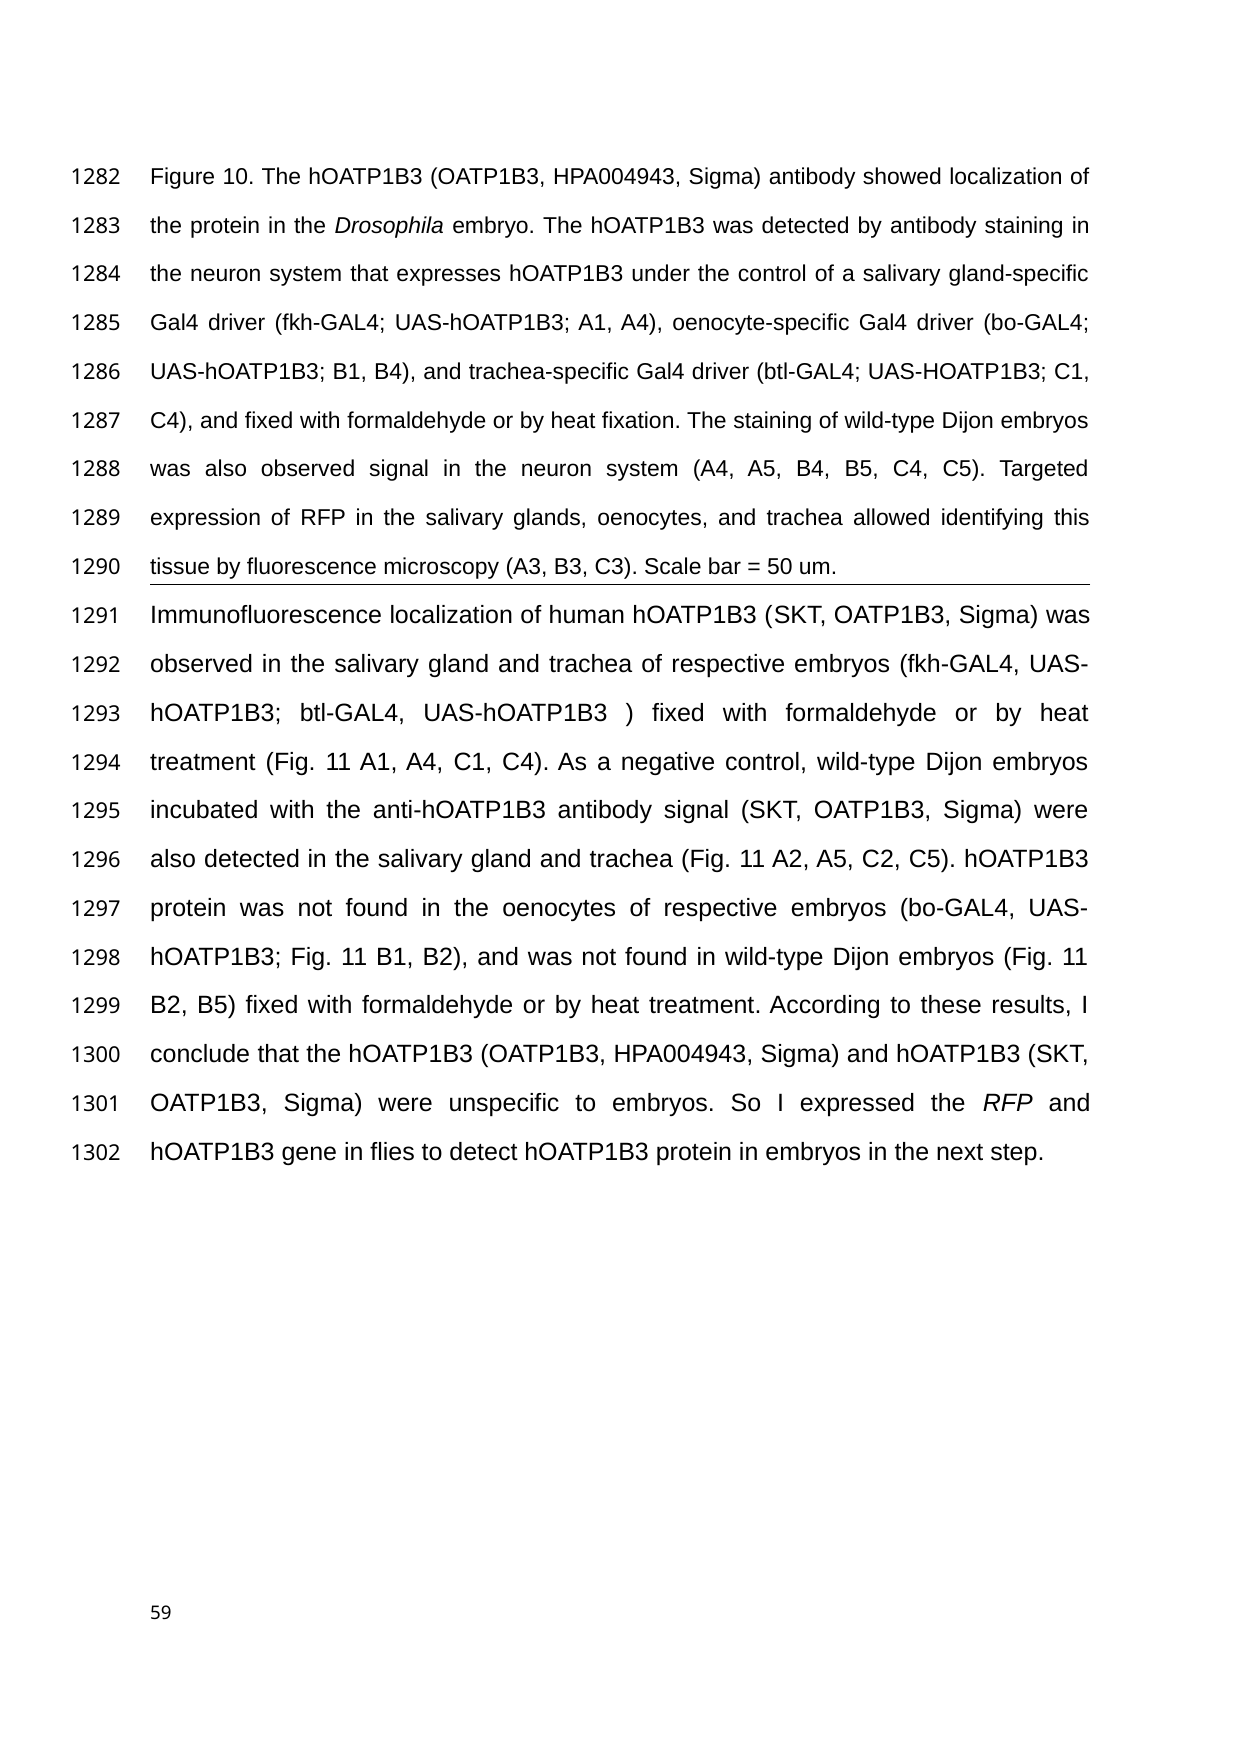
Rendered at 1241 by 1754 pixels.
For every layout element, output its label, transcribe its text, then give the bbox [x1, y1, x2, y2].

text Immunofluorescence localization of human hOATP1B3 (SKT, OATP1B3, Sigma) was observed in the salivary gland and trachea of respective embryos (fkh-GAL4, UAS-hOATP1B3; btl-GAL4, UAS-hOATP1B3 ) fixed with formaldehyde or by heat treatment (Fig. 11 A1, A4, C1, C4). As a negative control, wild-type Dijon embryos incubated with the anti-hOATP1B3 antibody signal (SKT, OATP1B3, Sigma) were also detected in the salivary gland and trachea (Fig. 11 A2, A5, C2, C5). hOATP1B3 protein was not found in the oenocytes of respective embryos (bo-GAL4, UAS-hOATP1B3; Fig. 11 B1, B2), and was not found in wild-type Dijon embryos (Fig. 11 B2, B5) fixed with formaldehyde or by heat treatment. According to these results, I conclude that the hOATP1B3 (OATP1B3, HPA004943, Sigma) and hOATP1B3 (SKT, OATP1B3, Sigma) were unspecific to embryos. So I expressed the RFP and hOATP1B3 gene in flies to detect hOATP1B3 protein in embryos in the next step. [150, 598, 1090, 1167]
text Figure 10. The hOATP1B3 (OATP1B3, HPA004943, Sigma) antibody showed localization of the protein in the Drosophila embryo. The hOATP1B3 was detected by antibody staining in the neuron system that expresses hOATP1B3 under the control of a salivary gland-specific Gal4 driver (fkh-GAL4; UAS-hOATP1B3; A1, A4), oenocyte-specific Gal4 driver (bo-GAL4; UAS-hOATP1B3; B1, B4), and trachea-specific Gal4 driver (btl-GAL4; UAS-HOATP1B3; C1, C4), and fixed with formaldehyde or by heat fixation. The staining of wild-type Dijon embryos was also observed signal in the neuron system (A4, A5, B4, B5, C4, C5). Targeted expression of RFP in the salivary glands, oenocytes, and trachea allowed identifying this tissue by fluorescence microscopy (A3, B3, C3). Scale bar = 50 um. [150, 160, 1090, 584]
